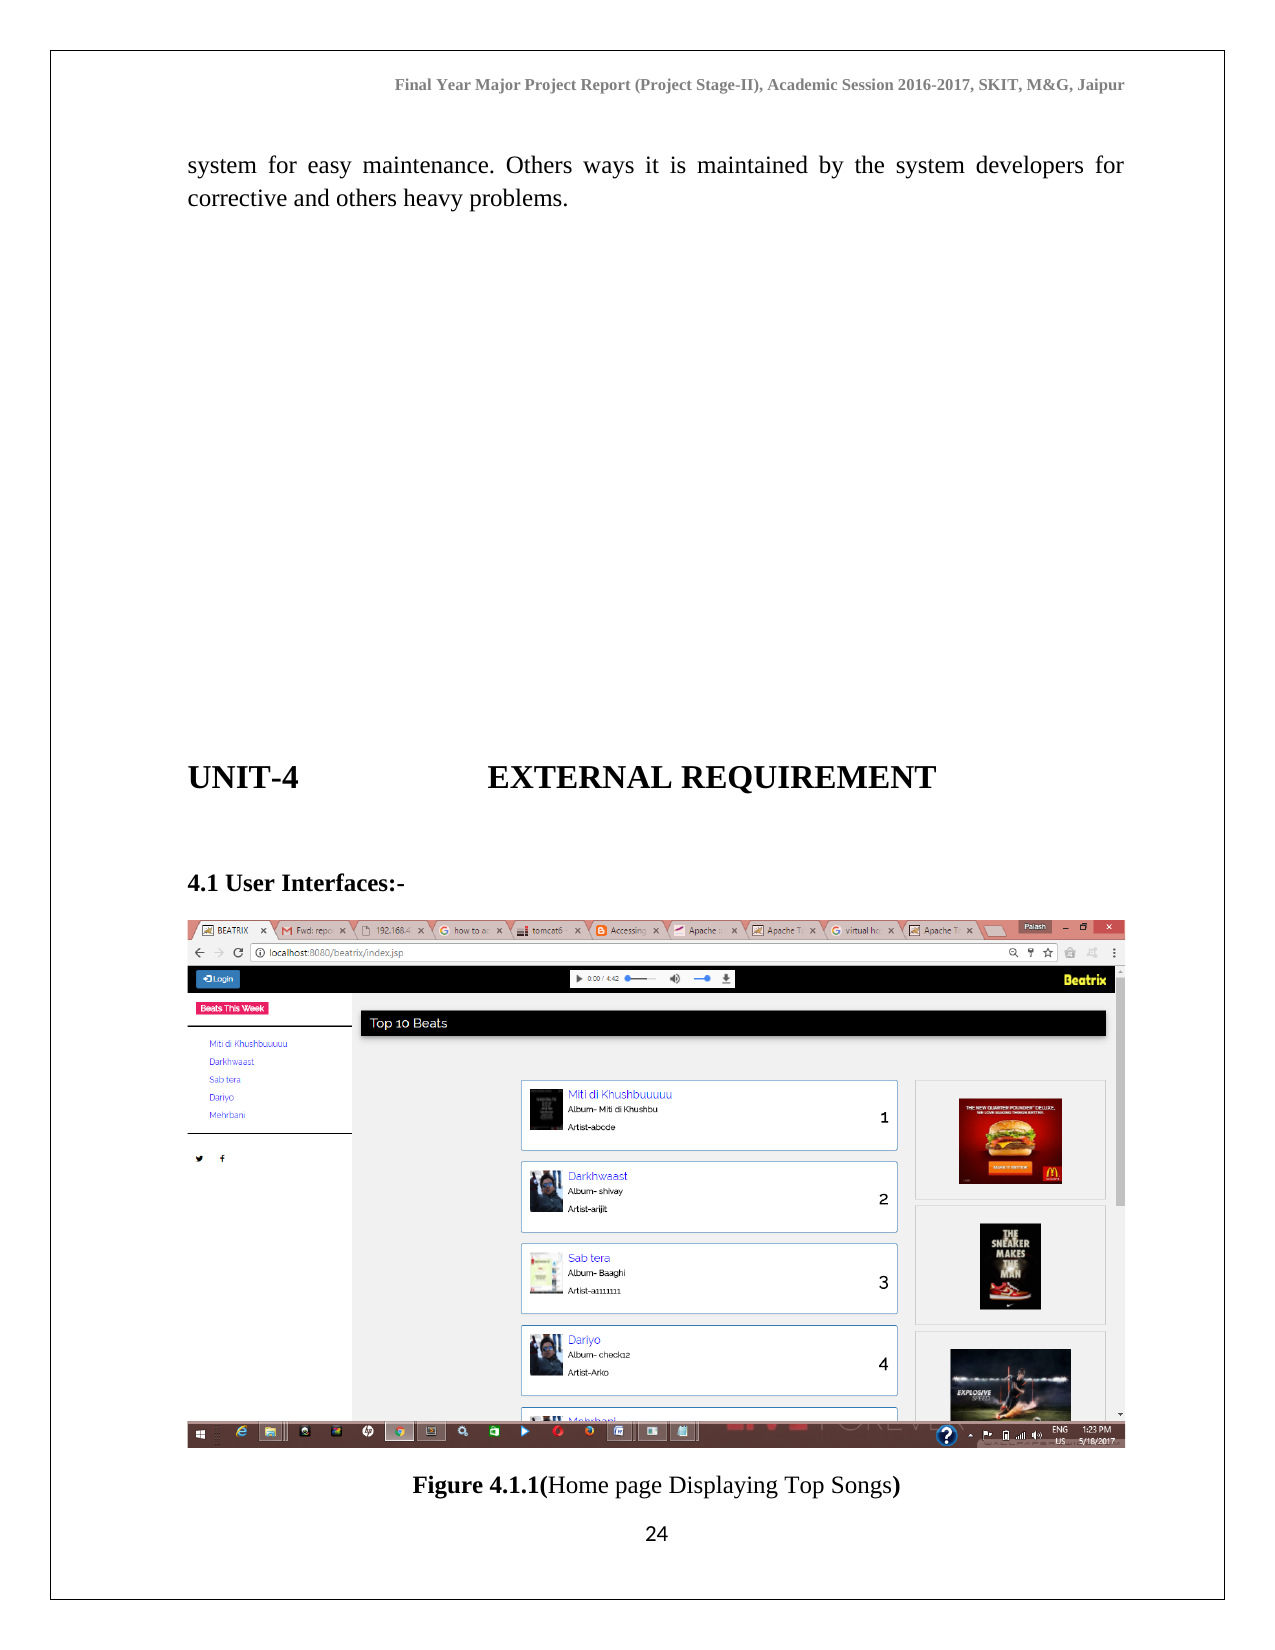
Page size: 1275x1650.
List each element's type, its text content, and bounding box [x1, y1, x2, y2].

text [187, 150, 1125, 212]
text Figure 4.1.1(Home page Displaying Top Songs) [187, 1470, 1125, 1499]
picture [187, 920, 1125, 1448]
text 4.1 User Interfaces:- [187, 868, 1125, 897]
text UNIT-4 EXTERNAL REQUIREMENT [187, 758, 1125, 796]
